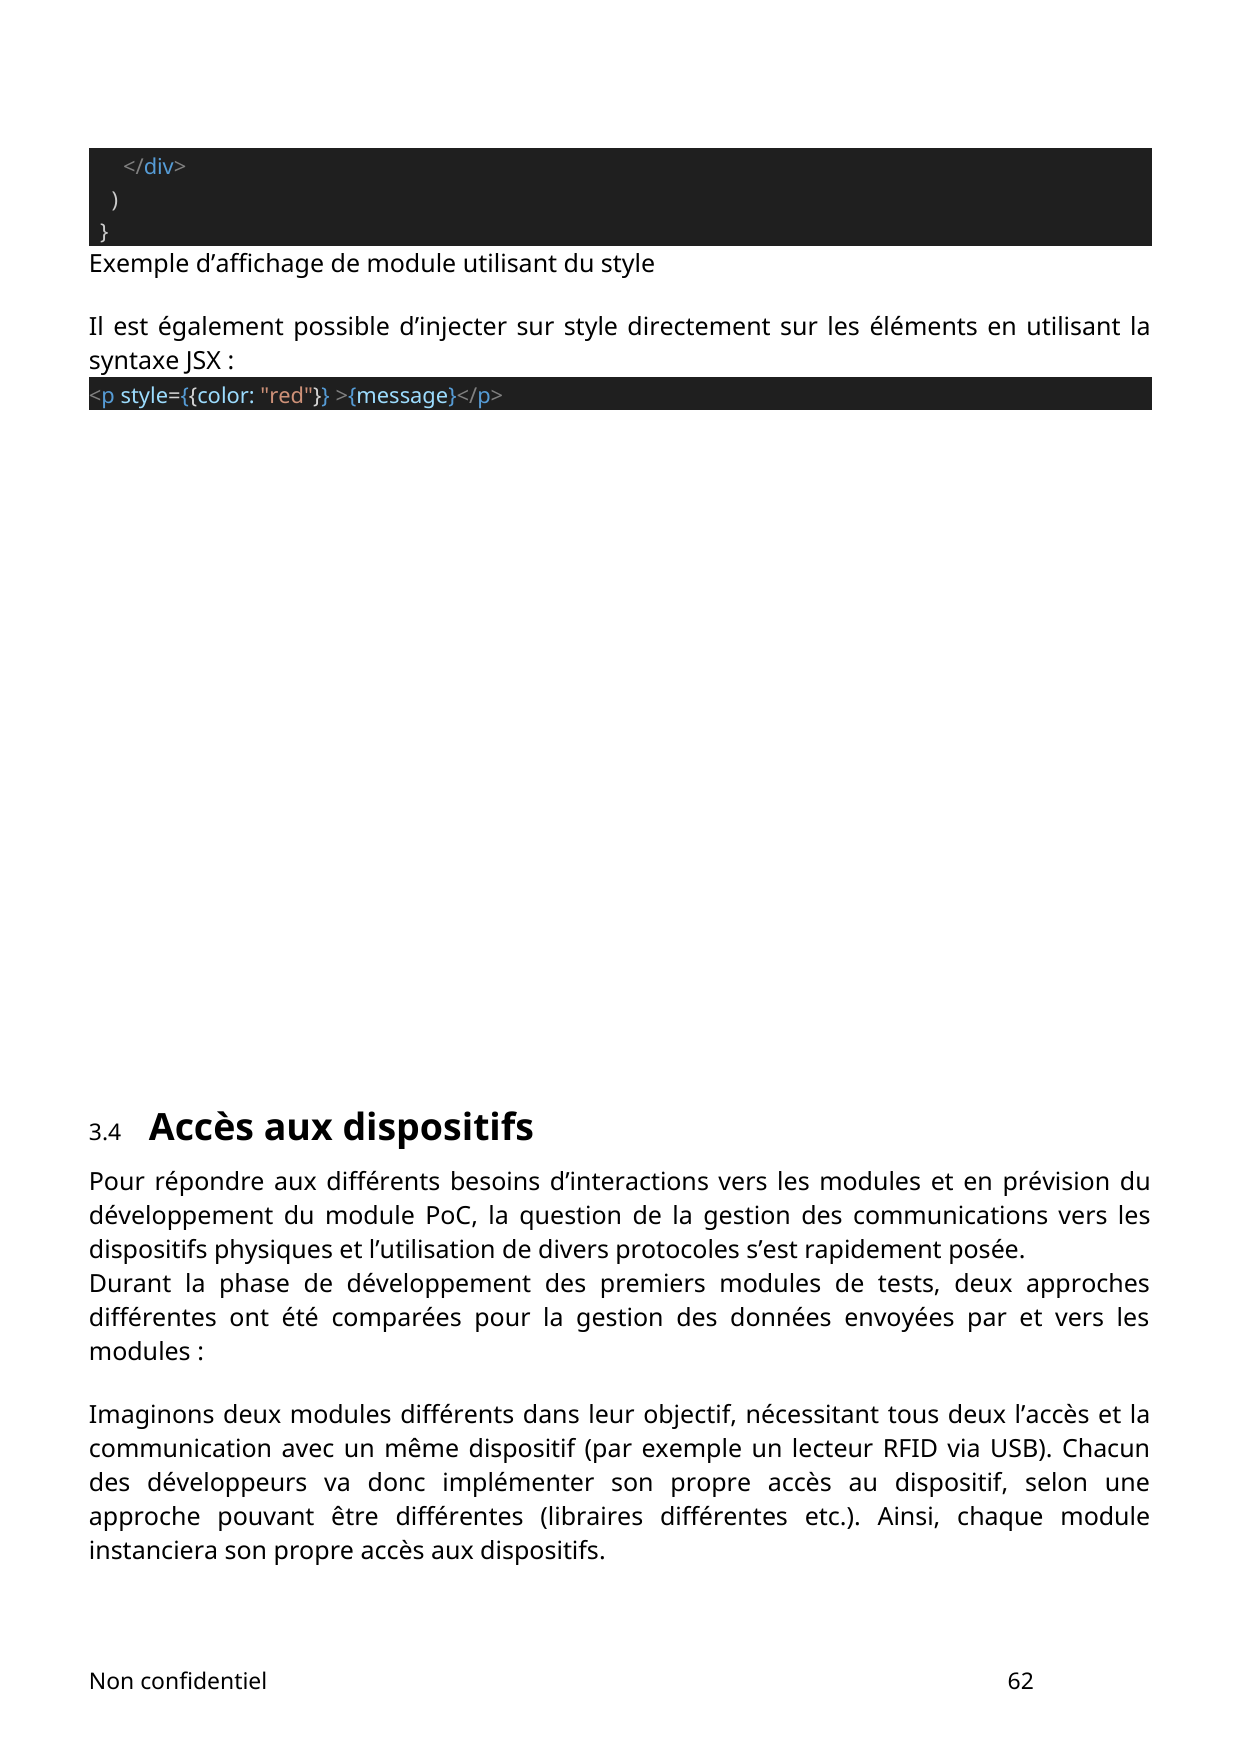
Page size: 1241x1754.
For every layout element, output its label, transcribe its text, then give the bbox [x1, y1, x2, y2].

text </div> [89, 148, 1152, 181]
text Imaginons deux modules différents dans leur objectif, nécessitant tous deux l’accès et la communication avec un même dispositif (par exemple un lecteur RFID via USB). Chacun des développeurs va donc implémenter son propre accès au dispositif, selon une approche pouvant être différentes (libraires différentes etc.). Ainsi, chaque module instanciera son propre accès aux dispositifs. [89, 1397, 1152, 1567]
text <p style={{color: "red"}} >{message}</p> [89, 377, 1152, 410]
text Durant la phase de développement des premiers modules de tests, deux approches différentes ont été comparées pour la gestion des données envoyées par et vers les modules : [89, 1266, 1152, 1368]
text Pour répondre aux différents besoins d’interactions vers les modules et en prévision du développement du module PoC, la question de la gestion des communications vers les dispositifs physiques et l’utilisation de divers protocoles s’est rapidement posée. [89, 1163, 1152, 1266]
text ) [89, 181, 1152, 213]
subtitle Accès aux dispositifs [89, 1100, 1152, 1151]
text Il est également possible d’injecter sur style directement sur les éléments en utilisant la syntaxe JSX : [89, 309, 1152, 377]
text } [89, 213, 1152, 246]
text Exemple d’affichage de module utilisant du style [89, 246, 1152, 280]
